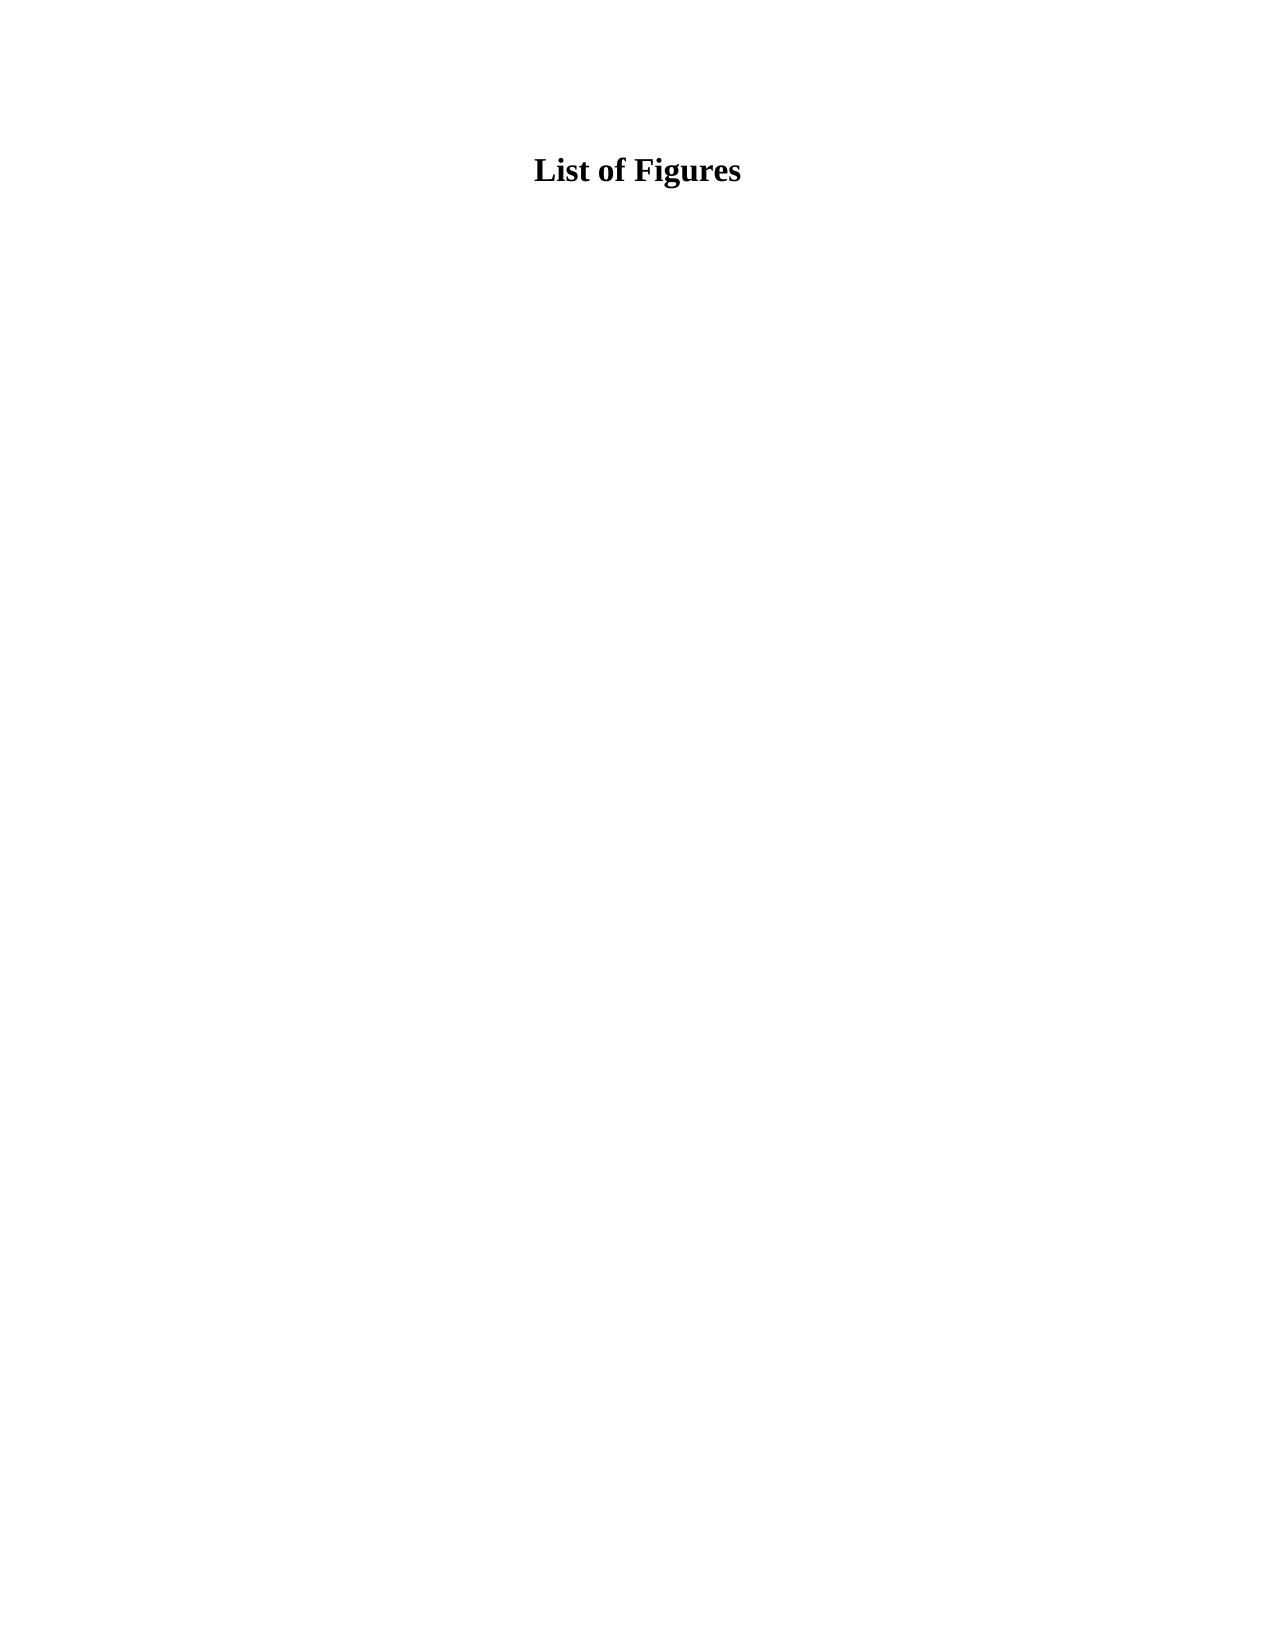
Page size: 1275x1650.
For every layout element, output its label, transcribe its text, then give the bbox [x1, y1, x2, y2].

subtitle List of Figures [150, 150, 1125, 188]
